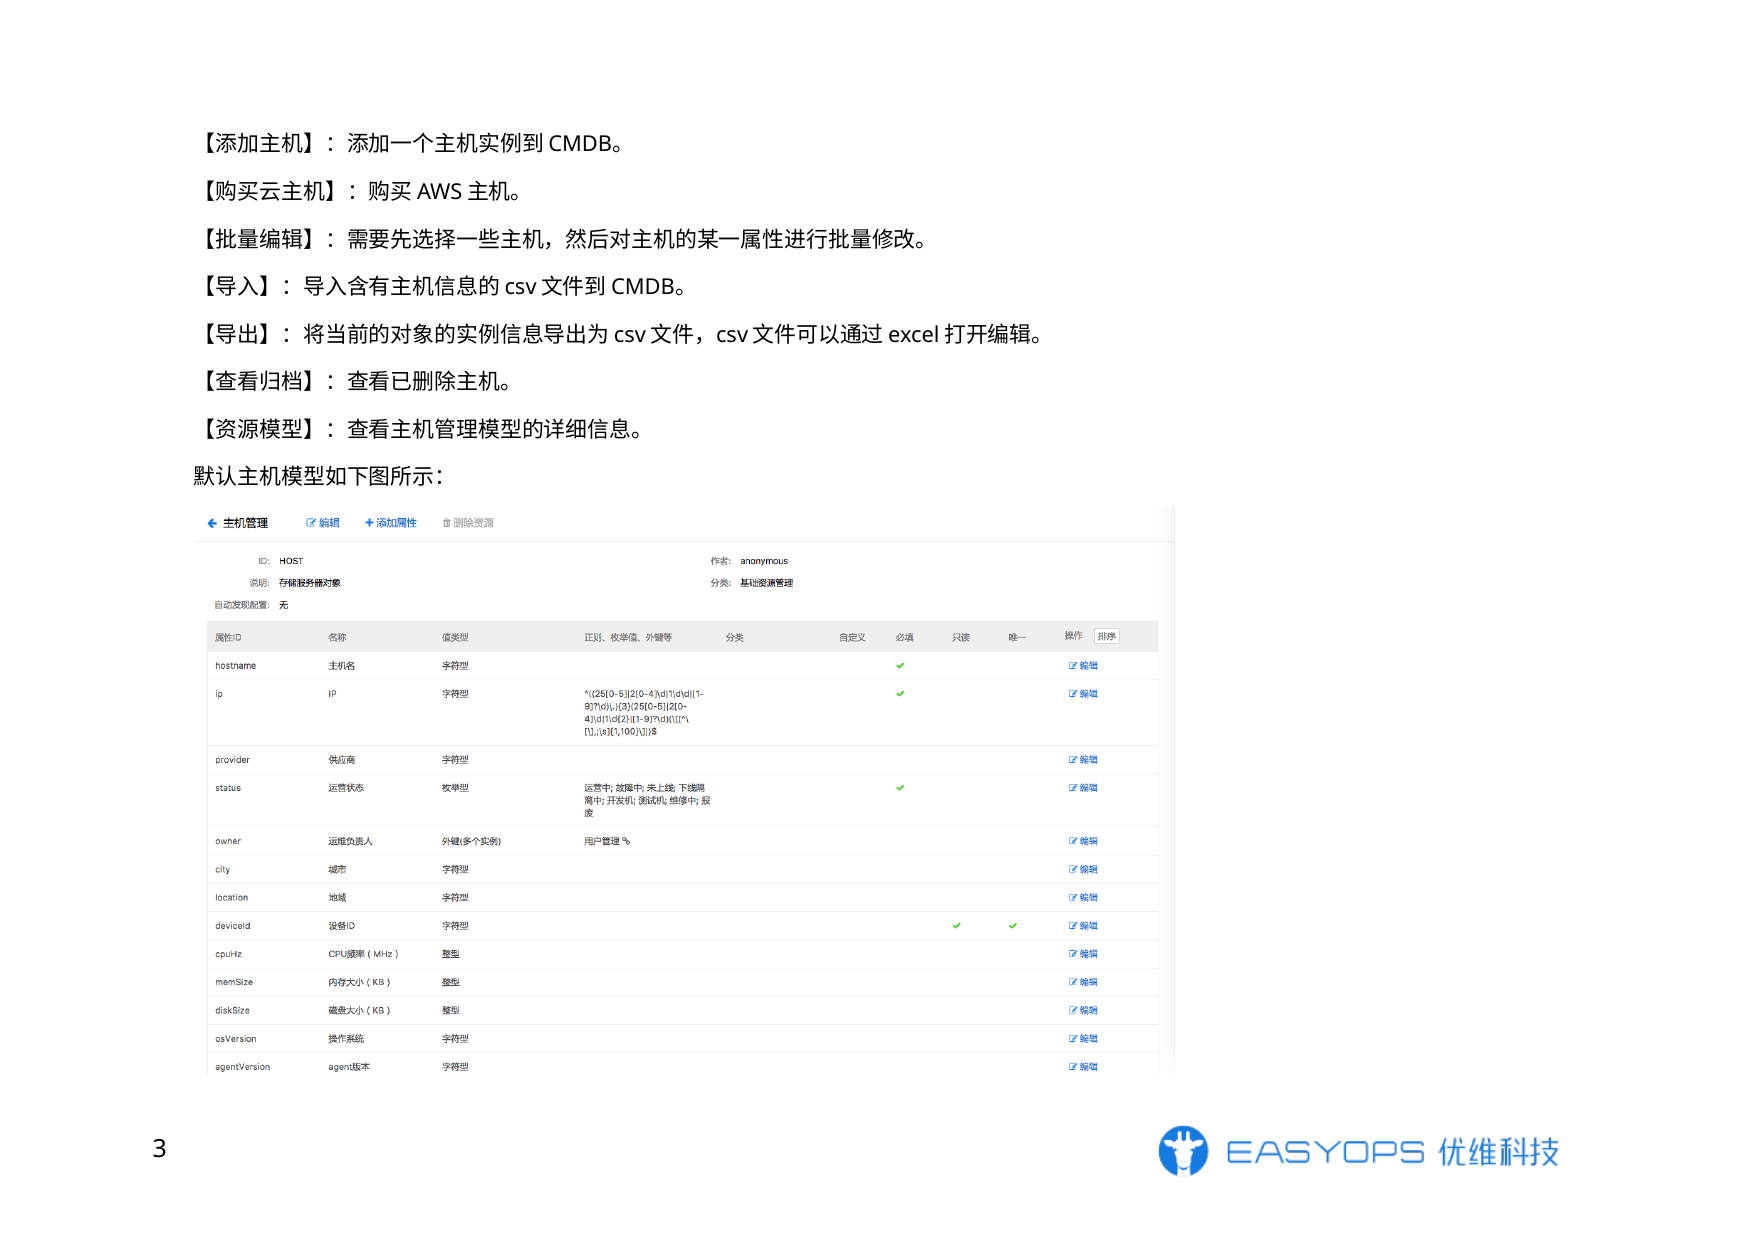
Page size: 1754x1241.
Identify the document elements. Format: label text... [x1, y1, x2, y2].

picture [193, 506, 1175, 1074]
text 【导入】：导入含有主机信息的csv文件到CMDB。 [150, 269, 1604, 301]
text 【添加主机】：添加一个主机实例到CMDB。 [150, 126, 1604, 158]
text 【批量编辑】：需要先选择一些主机，然后对主机的某一属性进行批量修改。 [150, 222, 1604, 253]
text 【购买云主机】：购买AWS主机。 [150, 174, 1604, 206]
picture [1158, 1125, 1559, 1177]
text 默认主机模型如下图所示： [150, 459, 1604, 491]
text 【导出】：将当前的对象的实例信息导出为csv文件，csv文件可以通过excel打开编辑。 [150, 317, 1604, 348]
text 【查看归档】：查看已删除主机。 [150, 364, 1604, 396]
text 【资源模型】：查看主机管理模型的详细信息。 [150, 412, 1604, 443]
